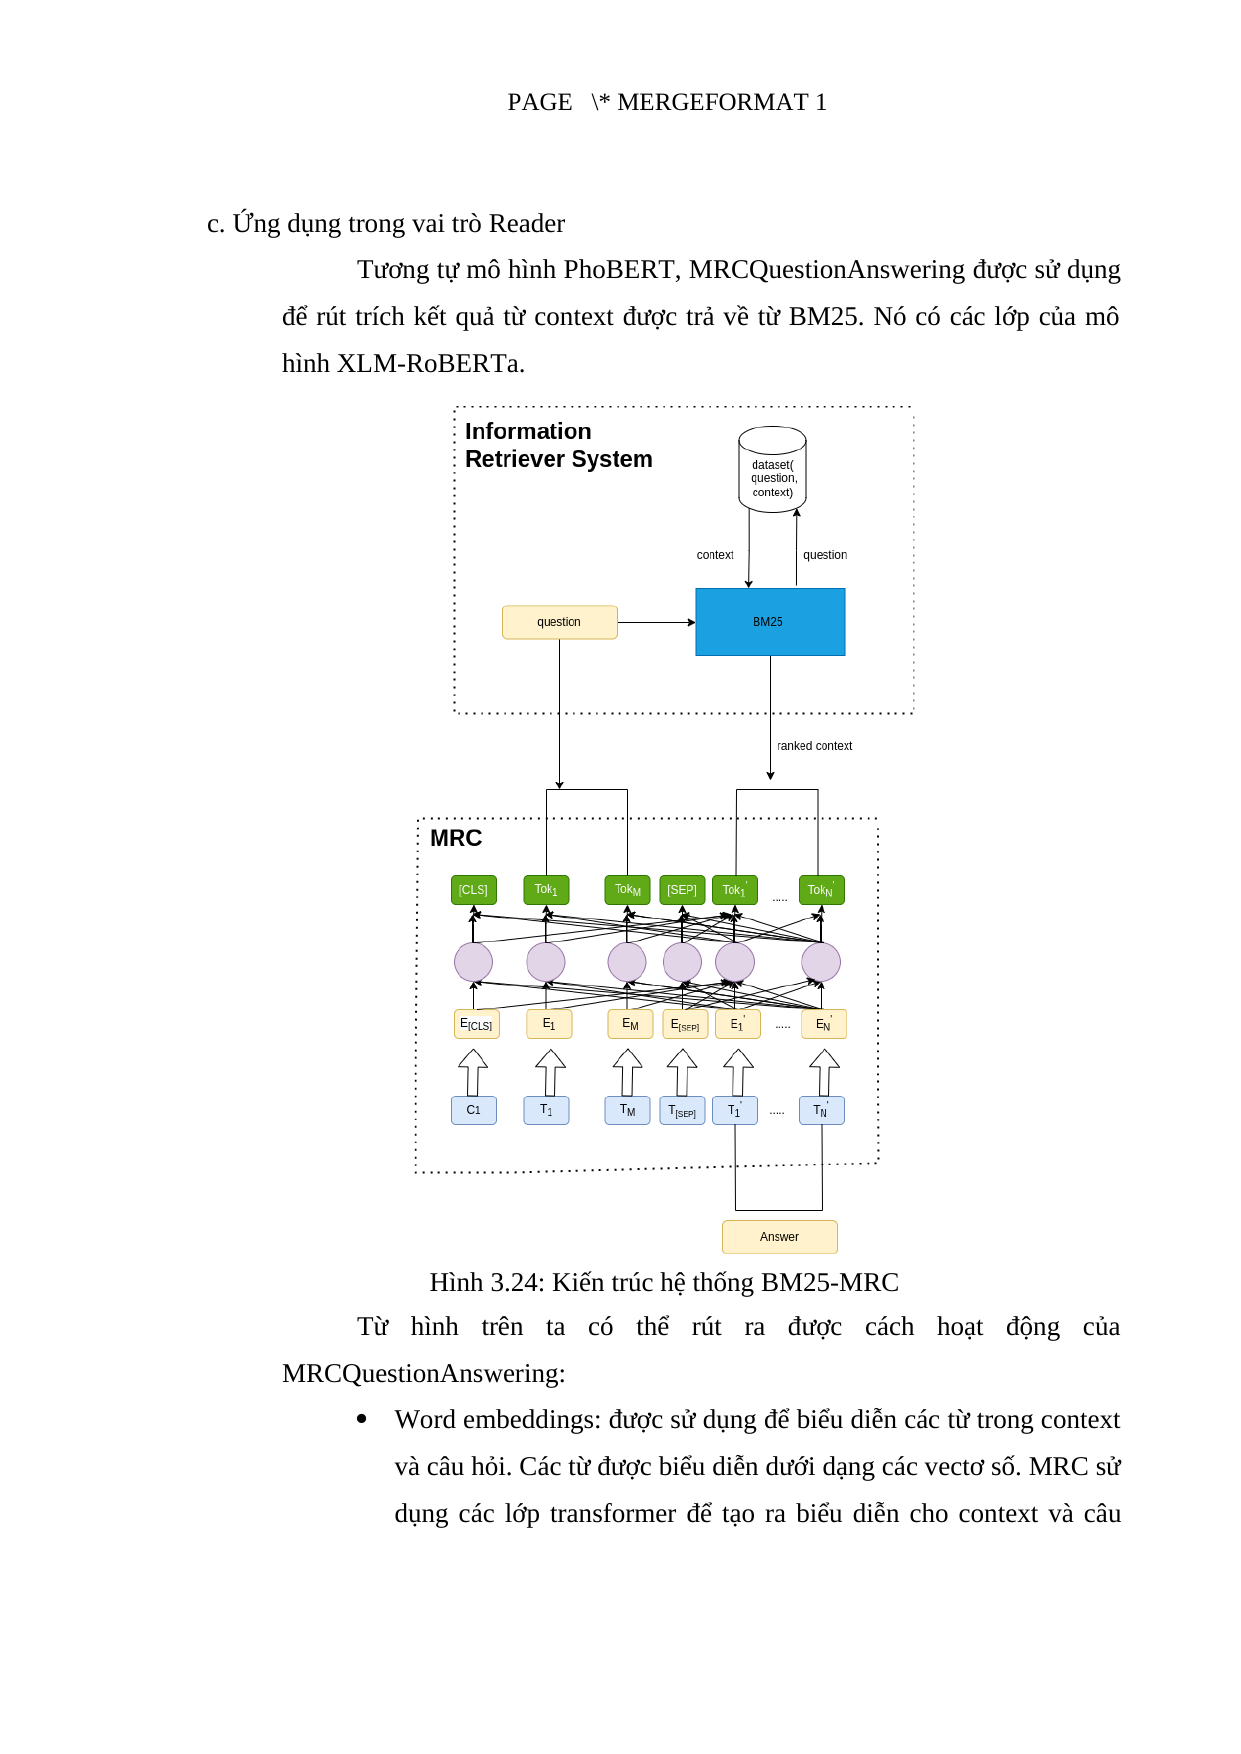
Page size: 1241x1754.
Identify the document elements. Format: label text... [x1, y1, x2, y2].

list Ứng dụng trong vai trò Reader [207, 207, 1122, 238]
picture [414, 406, 915, 1254]
text Từ hình trên ta có thể rút ra được cách hoạt động của MRCQuestionAnswering: [282, 1310, 1122, 1388]
text Tương tự mô hình PhoBERT, MRCQuestionAnswering được sử dụng để rút trích kết quả từ context được trả về từ BM25. Nó có các lớp của mô hình XLM-RoBERTa. [282, 253, 1122, 378]
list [357, 1403, 1122, 1528]
